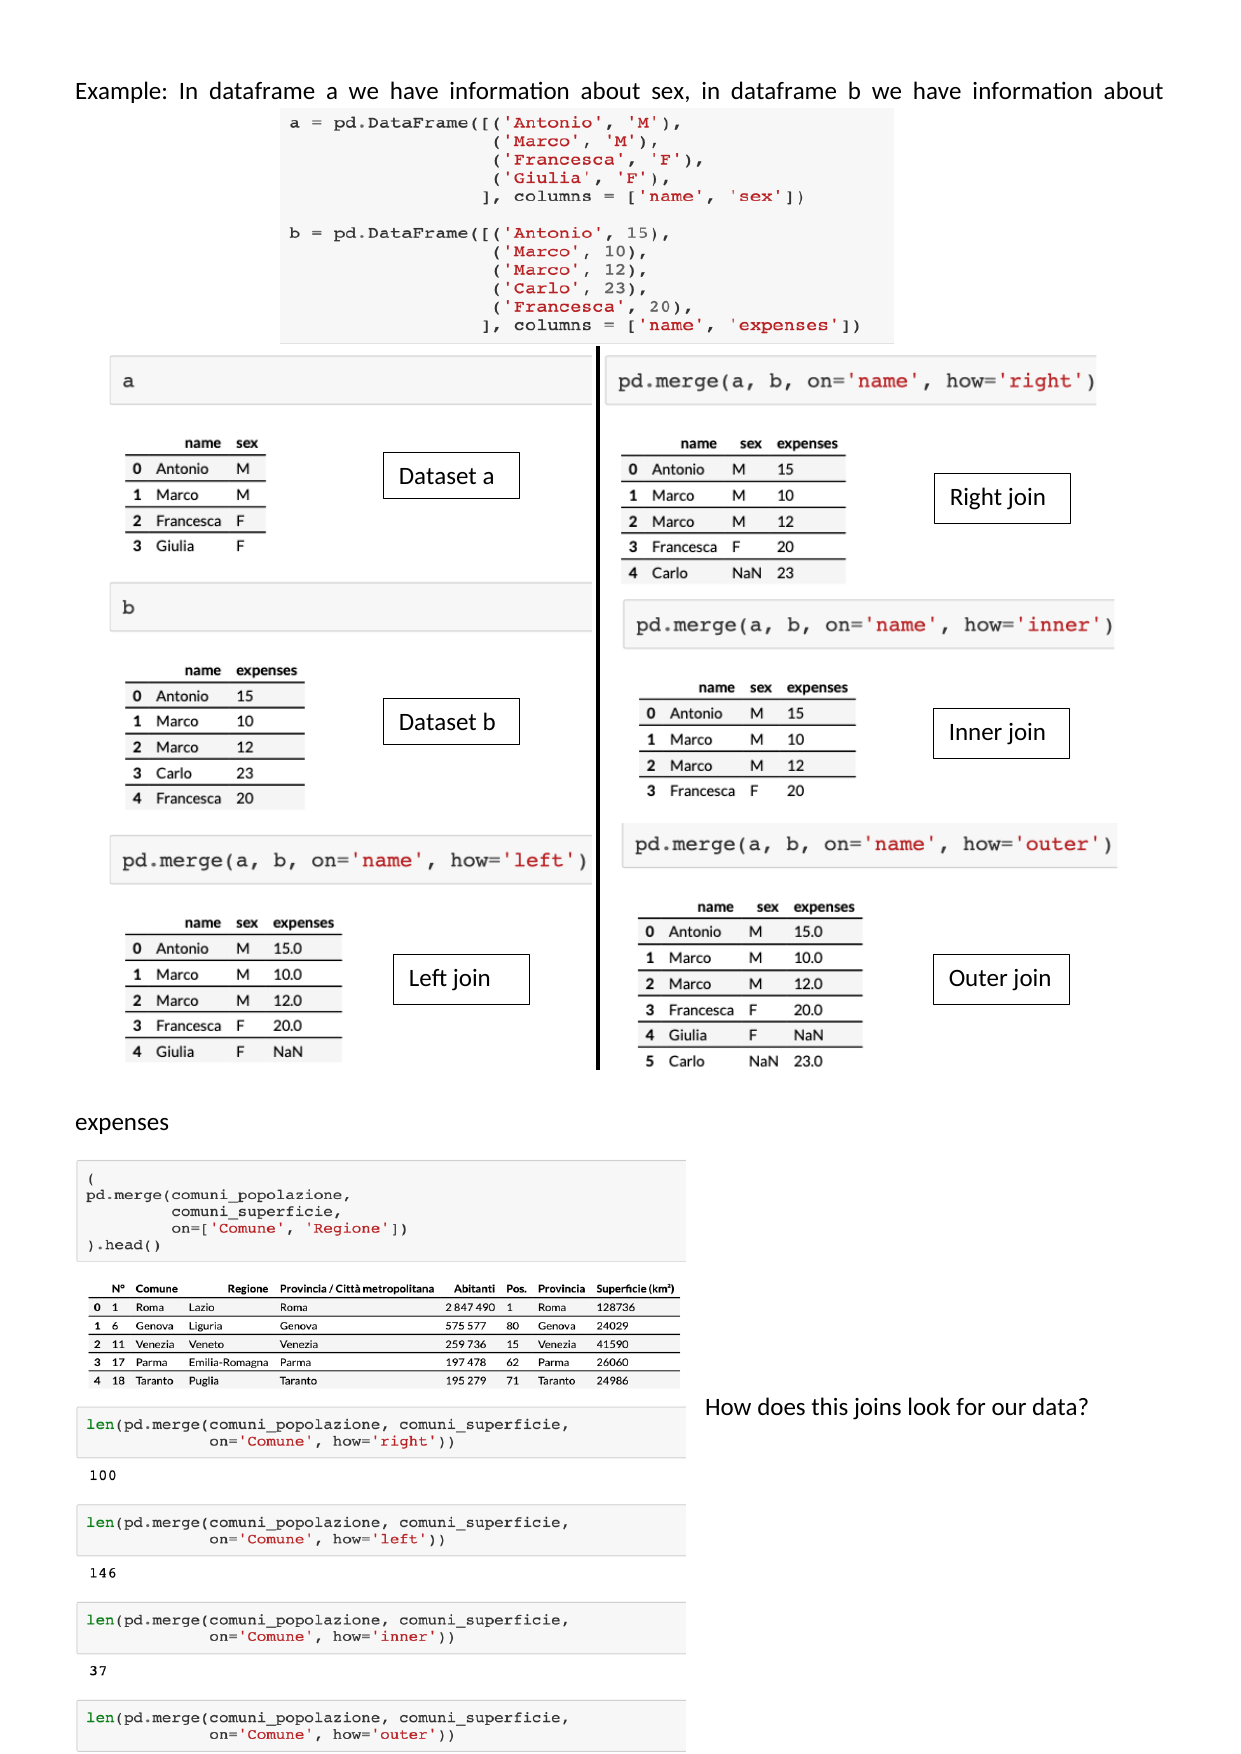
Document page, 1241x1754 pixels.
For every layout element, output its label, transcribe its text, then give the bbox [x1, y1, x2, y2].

picture [76, 1156, 686, 1754]
picture [109, 353, 593, 1081]
text How does this joins look for our data? [686, 1391, 1165, 1422]
picture [601, 351, 1115, 817]
picture [618, 823, 1118, 1078]
picture [280, 108, 894, 344]
